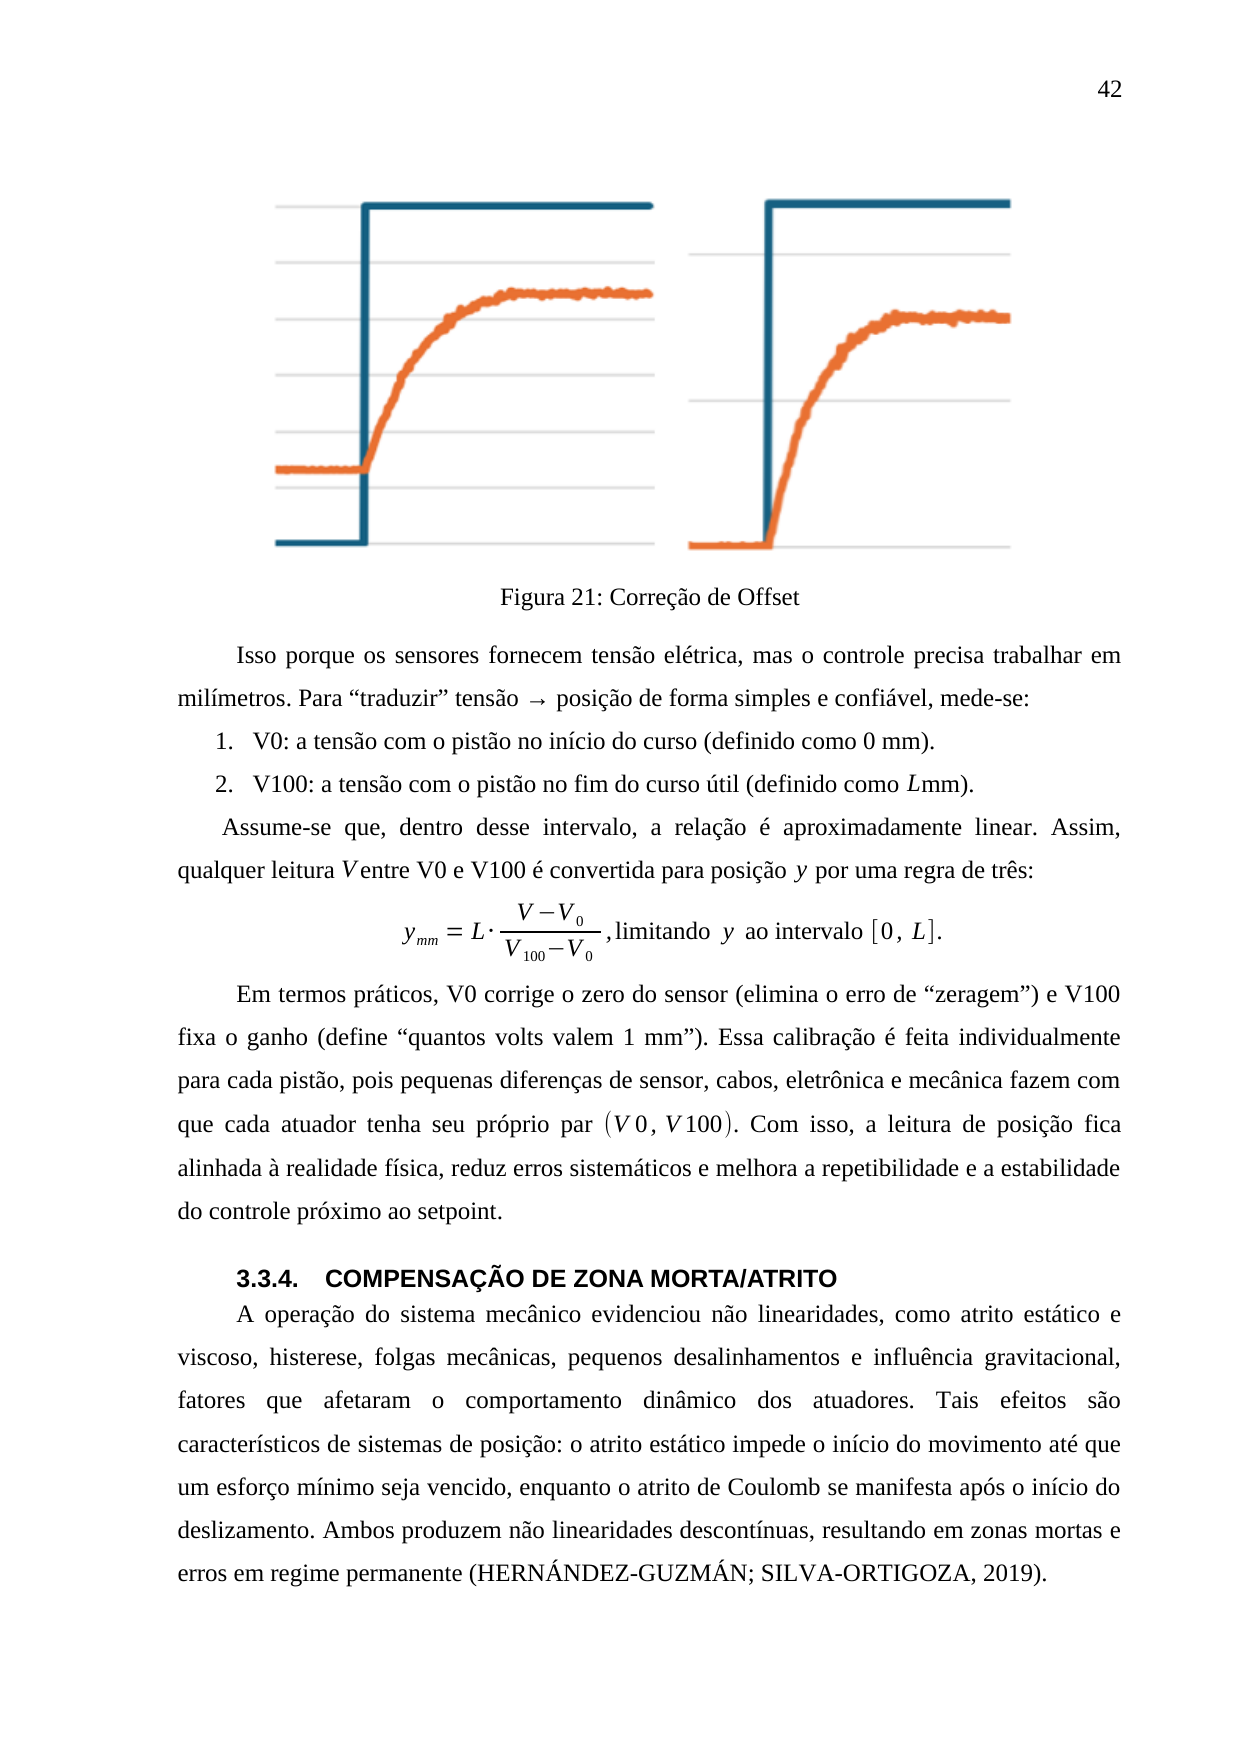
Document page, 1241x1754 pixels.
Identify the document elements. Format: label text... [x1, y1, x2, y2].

text Em termos práticos, V0 corrige o zero do sensor (elimina o erro de “zeragem”) e V100 fixa o ganho (define “quantos volts valem 1 mm”). Essa calibração é feita individualmente para cada pistão, pois pequenas diferenças de sensor, cabos, eletrônica e mecânica fazem com que cada atuador tenha seu próprio par . Com isso, a leitura de posição fica alinhada à realidade física, reduz erros sistemáticos e melhora a repetibilidade e a estabilidade do controle próximo ao setpoint. [177, 979, 1122, 1225]
text A operação do sistema mecânico evidenciou não linearidades, como atrito estático e viscoso, histerese, folgas mecânicas, pequenos desalinhamentos e influência gravitacional, fatores que afetaram o comportamento dinâmico dos atuadores. Tais efeitos são característicos de sistemas de posição: o atrito estático impede o início do movimento até que um esforço mínimo seja vencido, enquanto o atrito de Coulomb se manifesta após o início do deslizamento. Ambos produzem não linearidades descontínuas, resultando em zonas mortas e erros em regime permanente (HERNÁNDEZ-GUZMÁN; SILVA-ORTIGOZA, 2019). [177, 1299, 1122, 1587]
list V0: a tensão com o pistão no início do curso (definido como 0 mm). [215, 726, 1122, 755]
picture [242, 177, 1054, 568]
text Isso porque os sensores fornecem tensão elétrica, mas o controle precisa trabalhar em milímetros. Para “traduzir” tensão → posição de forma simples e confiável, mede-se: [177, 640, 1122, 712]
text Assume-se que, dentro desse intervalo, a relação é aproximadamente linear. Assim, qualquer leitura entre V0 e V100 é convertida para posição por uma regra de três: [177, 812, 1122, 884]
text COMPENSAÇÃO DE ZONA MORTA/ATRITO [236, 1264, 1122, 1293]
list V100: a tensão com o pistão no fim do curso útil (definido como mm). [215, 769, 1122, 798]
